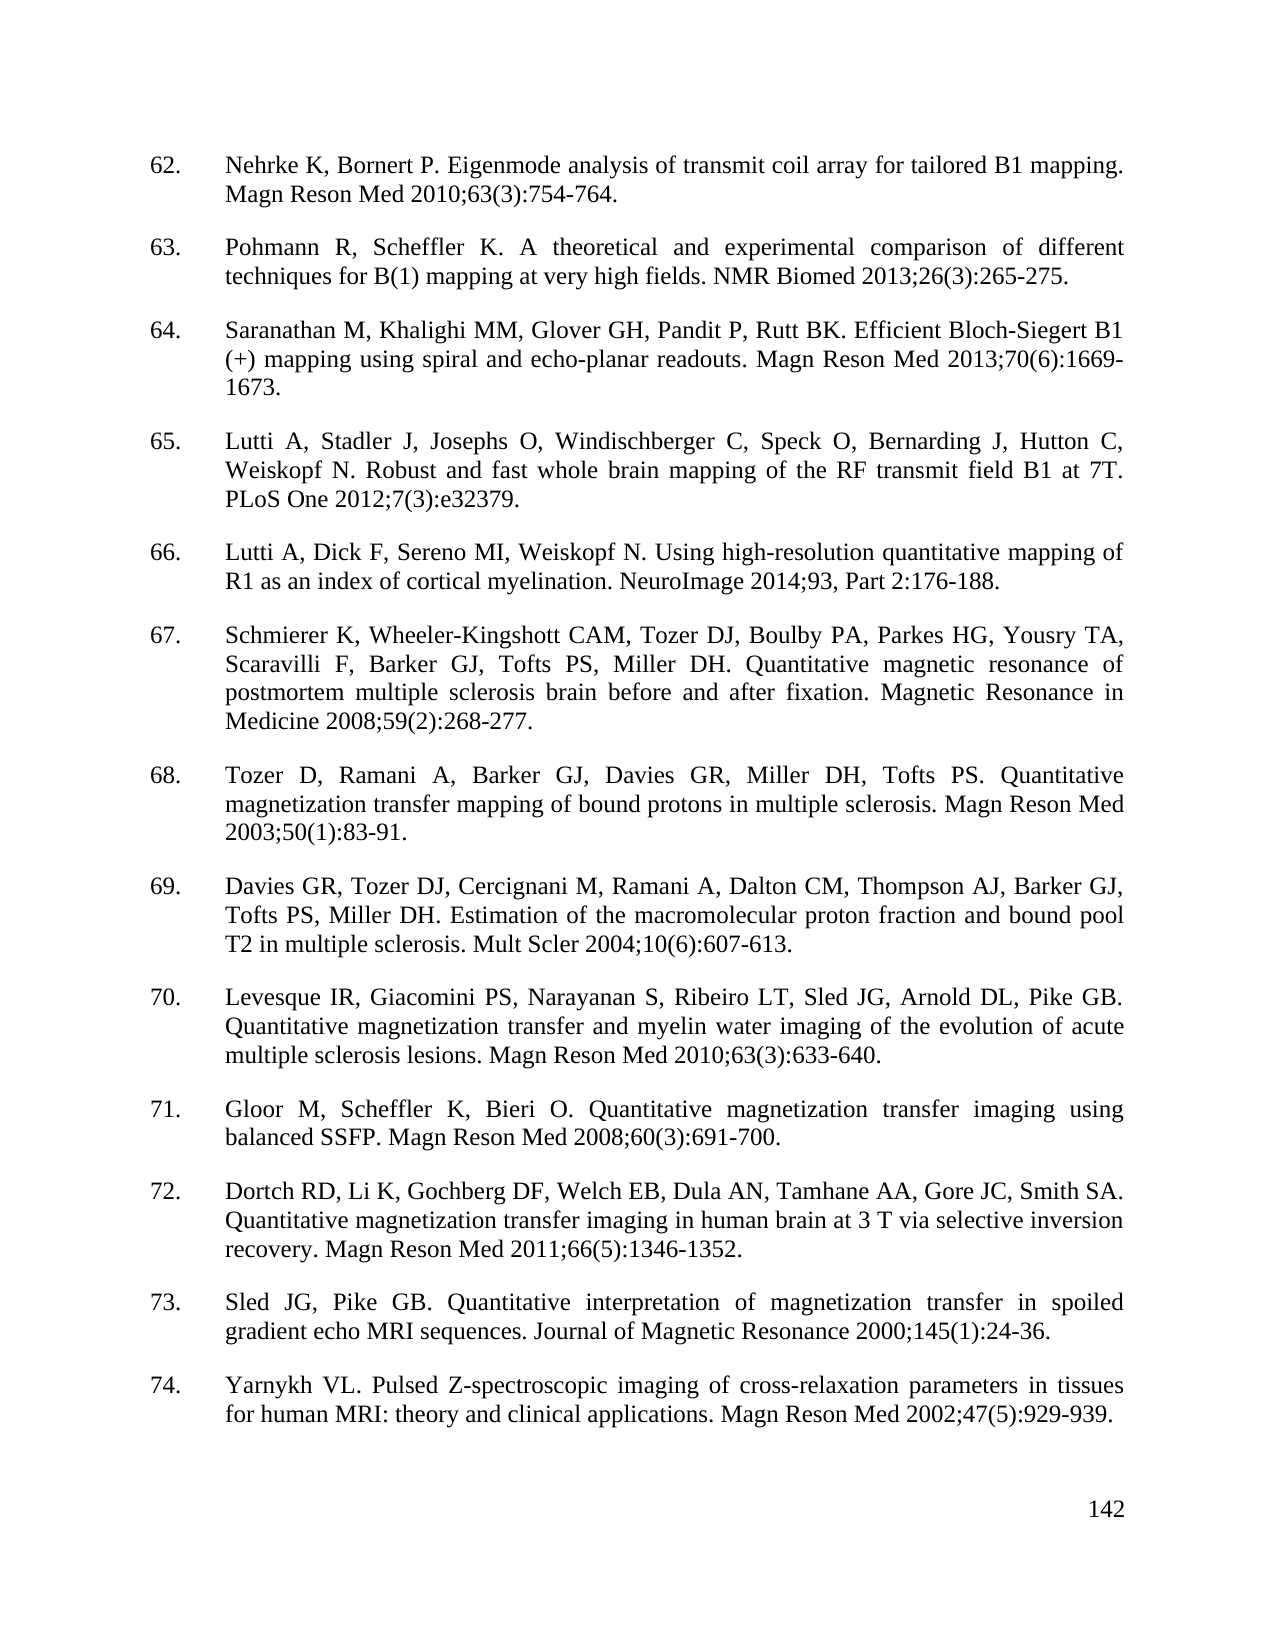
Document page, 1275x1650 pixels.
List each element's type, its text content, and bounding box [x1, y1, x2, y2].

text 66. Lutti A, Dick F, Sereno MI, Weiskopf N. Using high-resolution quantitative mapping of R1 as an index of cortical myelination. NeuroImage 2014;93, Part 2:176-188. [150, 537, 1125, 595]
text 64. Saranathan M, Khalighi MM, Glover GH, Pandit P, Rutt BK. Efficient Bloch-Siegert B1 (+) mapping using spiral and echo-planar readouts. Magn Reson Med 2013;70(6):1669-1673. [150, 315, 1125, 401]
text 74. Yarnykh VL. Pulsed Z-spectroscopic imaging of cross-relaxation parameters in tissues for human MRI: theory and clinical applications. Magn Reson Med 2002;47(5):929-939. [150, 1370, 1125, 1427]
text 71. Gloor M, Scheffler K, Bieri O. Quantitative magnetization transfer imaging using balanced SSFP. Magn Reson Med 2008;60(3):691-700. [150, 1094, 1125, 1151]
text 62. Nehrke K, Bornert P. Eigenmode analysis of transmit coil array for tailored B1 mapping. Magn Reson Med 2010;63(3):754-764. [150, 150, 1125, 207]
text 67. Schmierer K, Wheeler-Kingshott CAM, Tozer DJ, Boulby PA, Parkes HG, Yousry TA, Scaravilli F, Barker GJ, Tofts PS, Miller DH. Quantitative magnetic resonance of postmortem multiple sclerosis brain before and after fixation. Magnetic Resonance in Medicine 2008;59(2):268-277. [150, 620, 1125, 735]
text 65. Lutti A, Stadler J, Josephs O, Windischberger C, Speck O, Bernarding J, Hutton C, Weiskopf N. Robust and fast whole brain mapping of the RF transmit field B1 at 7T. PLoS One 2012;7(3):e32379. [150, 426, 1125, 512]
text 72. Dortch RD, Li K, Gochberg DF, Welch EB, Dula AN, Tamhane AA, Gore JC, Smith SA. Quantitative magnetization transfer imaging in human brain at 3 T via selective inversion recovery. Magn Reson Med 2011;66(5):1346-1352. [150, 1176, 1125, 1262]
text 70. Levesque IR, Giacomini PS, Narayanan S, Ribeiro LT, Sled JG, Arnold DL, Pike GB. Quantitative magnetization transfer and myelin water imaging of the evolution of acute multiple sclerosis lesions. Magn Reson Med 2010;63(3):633-640. [150, 982, 1125, 1069]
text 63. Pohmann R, Scheffler K. A theoretical and experimental comparison of different techniques for B(1) mapping at very high fields. NMR Biomed 2013;26(3):265-275. [150, 232, 1125, 290]
text 68. Tozer D, Ramani A, Barker GJ, Davies GR, Miller DH, Tofts PS. Quantitative magnetization transfer mapping of bound protons in multiple sclerosis. Magn Reson Med 2003;50(1):83-91. [150, 760, 1125, 846]
text 73. Sled JG, Pike GB. Quantitative interpretation of magnetization transfer in spoiled gradient echo MRI sequences. Journal of Magnetic Resonance 2000;145(1):24-36. [150, 1287, 1125, 1345]
text 69. Davies GR, Tozer DJ, Cercignani M, Ramani A, Dalton CM, Thompson AJ, Barker GJ, Tofts PS, Miller DH. Estimation of the macromolecular proton fraction and bound pool T2 in multiple sclerosis. Mult Scler 2004;10(6):607-613. [150, 871, 1125, 957]
